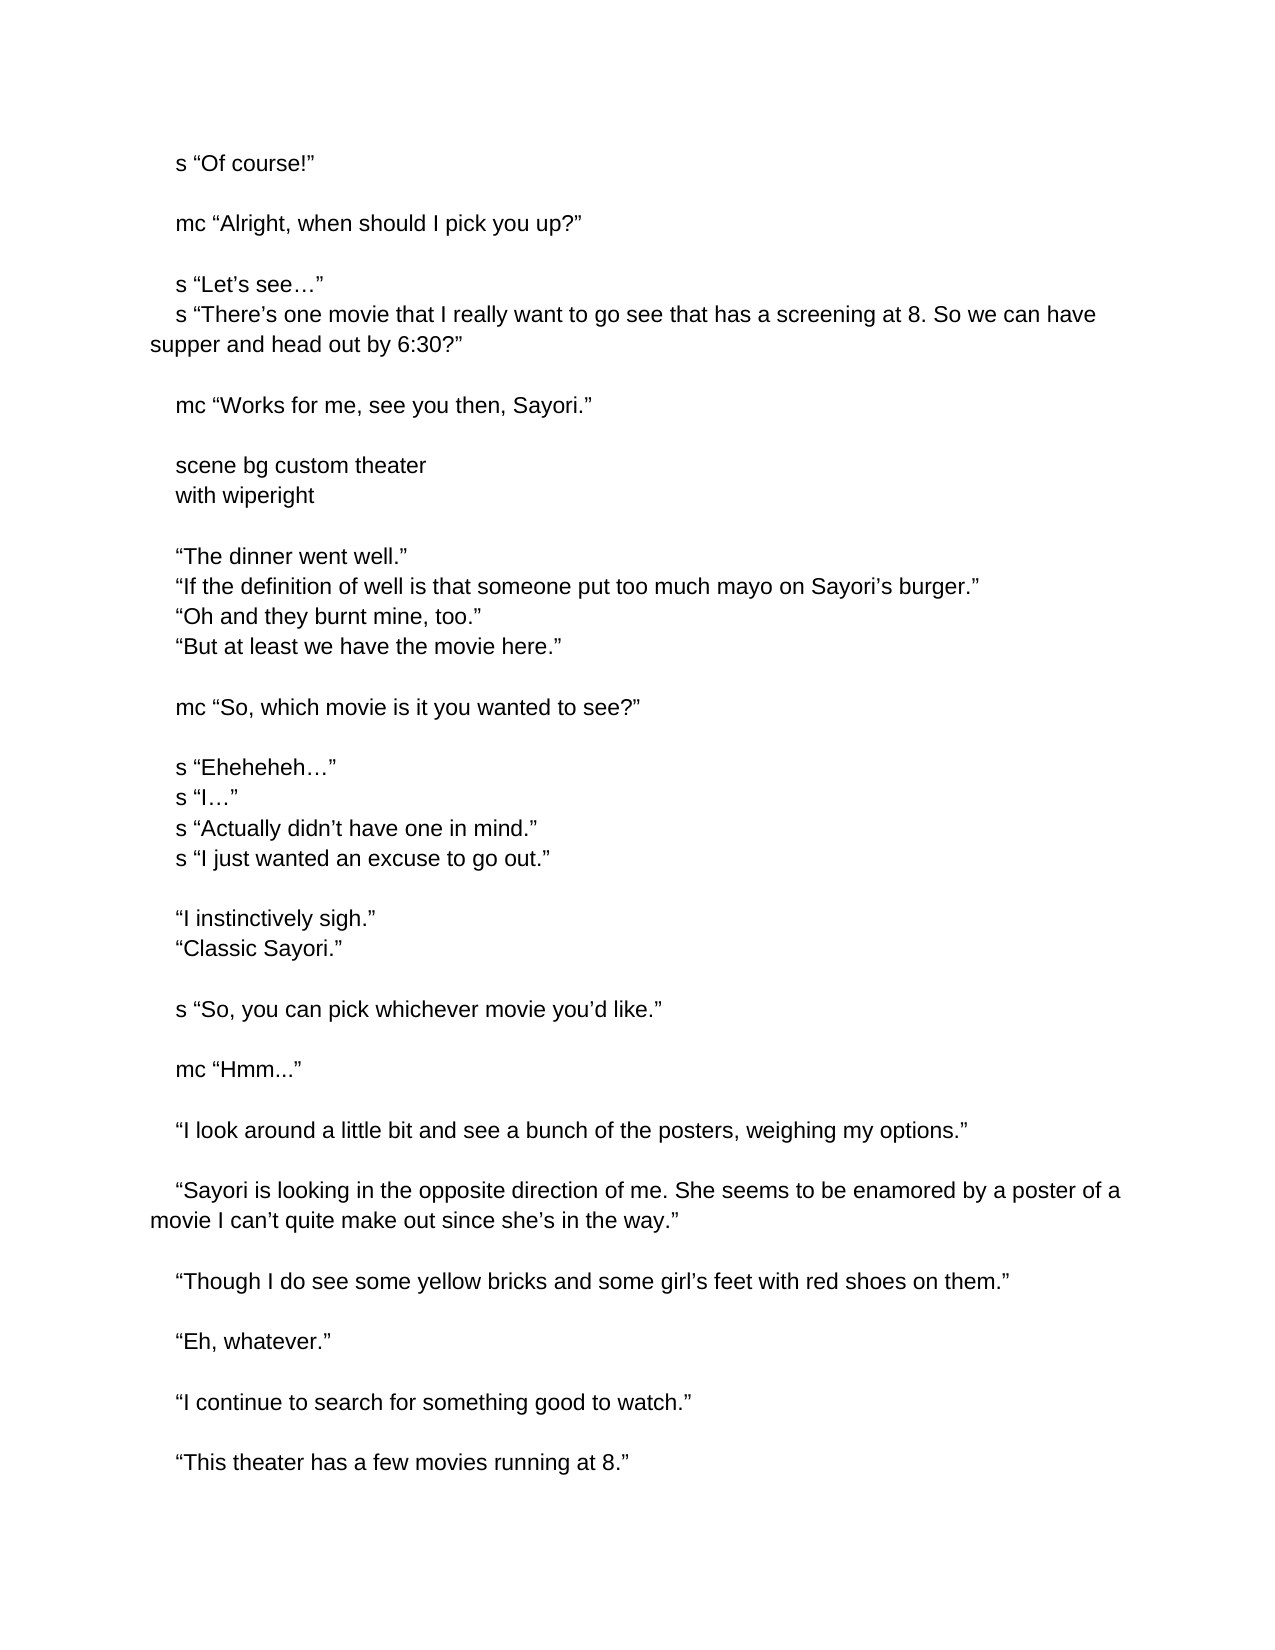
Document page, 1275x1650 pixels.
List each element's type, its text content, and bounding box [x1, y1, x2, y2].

text mc “Alright, when should I pick you up?” [150, 210, 1125, 237]
text “But at least we have the movie here.” [150, 633, 1125, 660]
text mc “Works for me, see you then, Sayori.” [150, 392, 1125, 418]
text “This theater has a few movies running at 8.” [150, 1449, 1125, 1475]
text “I instinctively sigh.” [150, 905, 1125, 932]
text s “I just wanted an excuse to go out.” [150, 845, 1125, 871]
text scene bg custom theater [150, 452, 1125, 478]
text s “I…” [150, 784, 1125, 811]
text s “So, you can pick whichever movie you’d like.” [150, 996, 1125, 1022]
text “Eh, whatever.” [150, 1328, 1125, 1354]
text “Though I do see some yellow bricks and some girl’s feet with red shoes on them.” [150, 1268, 1125, 1294]
text “I continue to search for something good to watch.” [150, 1388, 1125, 1415]
text with wiperight [150, 482, 1125, 509]
text s “Let’s see…” [150, 271, 1125, 297]
text “If the definition of well is that someone put too much mayo on Sayori’s burger.” [150, 573, 1125, 599]
text s “There’s one movie that I really want to go see that has a screening at 8. So we can have supper and head out by 6:30?” [150, 301, 1125, 358]
text “The dinner went well.” [150, 543, 1125, 569]
text mc “So, which movie is it you wanted to see?” [150, 694, 1125, 720]
text s “Of course!” [150, 150, 1125, 176]
text mc “Hmm...” [150, 1056, 1125, 1083]
text s “Actually didn’t have one in mind.” [150, 814, 1125, 841]
text “Classic Sayori.” [150, 935, 1125, 962]
text “I look around a little bit and see a bunch of the posters, weighing my options.” [150, 1117, 1125, 1143]
text “Oh and they burnt mine, too.” [150, 603, 1125, 629]
text s “Eheheheh…” [150, 754, 1125, 781]
text “Sayori is looking in the opposite direction of me. She seems to be enamored by a poster of a movie I can’t quite make out since she’s in the way.” [150, 1177, 1125, 1234]
